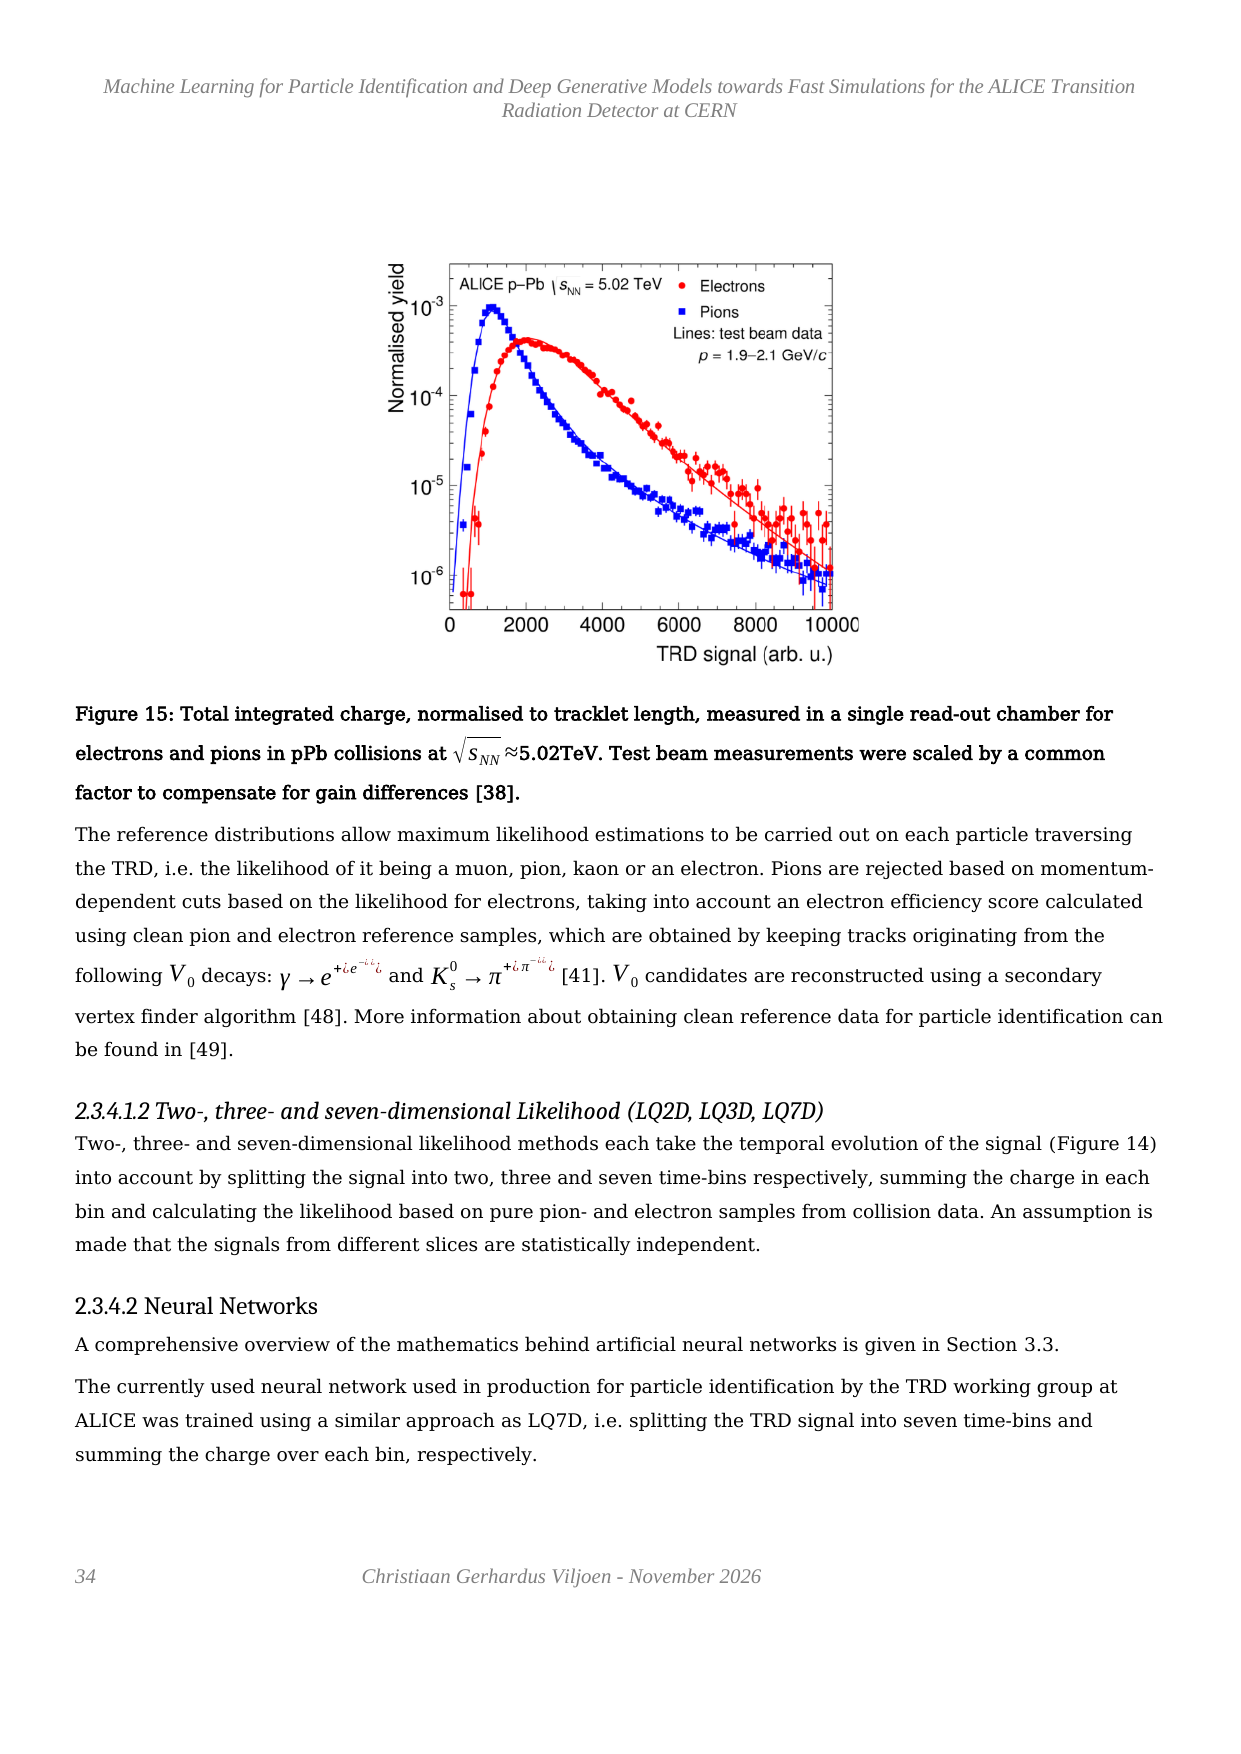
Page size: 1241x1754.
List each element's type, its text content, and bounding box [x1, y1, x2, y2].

subtitle Neural Networks [75, 1292, 1165, 1321]
text Two-, three- and seven-dimensional likelihood methods each take the temporal evolution of the signal (Figure 14) into account by splitting the signal into two, three and seven time-bins respectively, summing the charge in each bin and calculating the likelihood based on pure pion- and electron samples from collision data. An assumption is made that the signals from different slices are statistically independent. [75, 1132, 1165, 1256]
text A comprehensive overview of the mathematics behind artificial neural networks is given in Section 3.3. [75, 1333, 1165, 1356]
subtitle Two-, three- and seven-dimensional Likelihood (LQ2D, LQ3D, LQ7D) [75, 1097, 1165, 1126]
picture [387, 243, 859, 683]
text The reference distributions allow maximum likelihood estimations to be carried out on each particle traversing the TRD, i.e. the likelihood of it being a muon, pion, kaon or an electron. Pions are rejected based on momentum-dependent cuts based on the likelihood for electrons, taking into account an electron efficiency score calculated using clean pion and electron reference samples, which are obtained by keeping tracks originating from the following decays: and . candidates are reconstructed using a secondary vertex finder algorithm . More information about obtaining clean reference data for particle identification can be found in . [75, 822, 1165, 1061]
text Figure 15: Total integrated charge, normalised to tracklet length, measured in a single read-out chamber for electrons and pions in pPb collisions at 5.02TeV. Test beam measurements were scaled by a common factor to compensate for gain differences . [75, 702, 1165, 803]
text The currently used neural network used in production for particle identification by the TRD working group at ALICE was trained using a similar approach as LQ7D, i.e. splitting the TRD signal into seven time-bins and summing the charge over each bin, respectively. [75, 1375, 1165, 1465]
